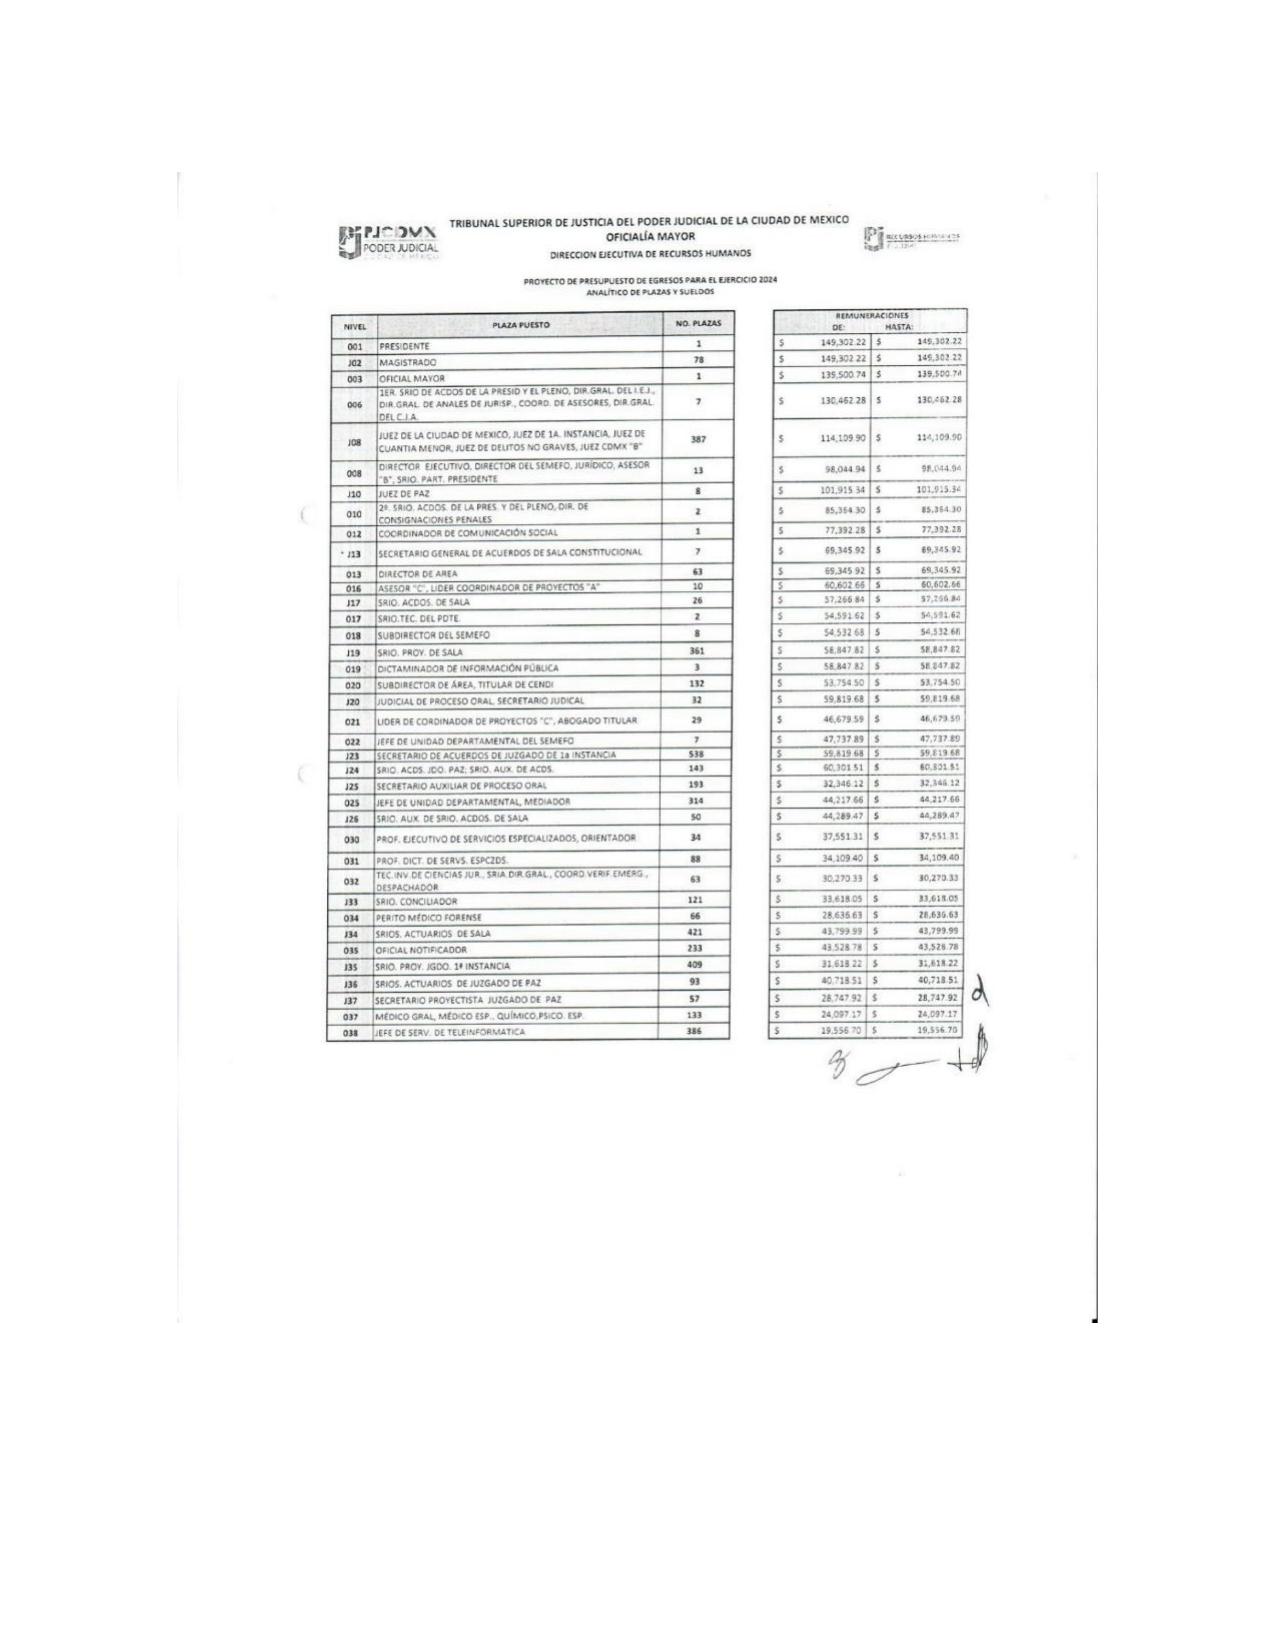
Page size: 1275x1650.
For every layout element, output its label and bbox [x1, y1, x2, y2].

picture [177, 172, 1098, 1323]
